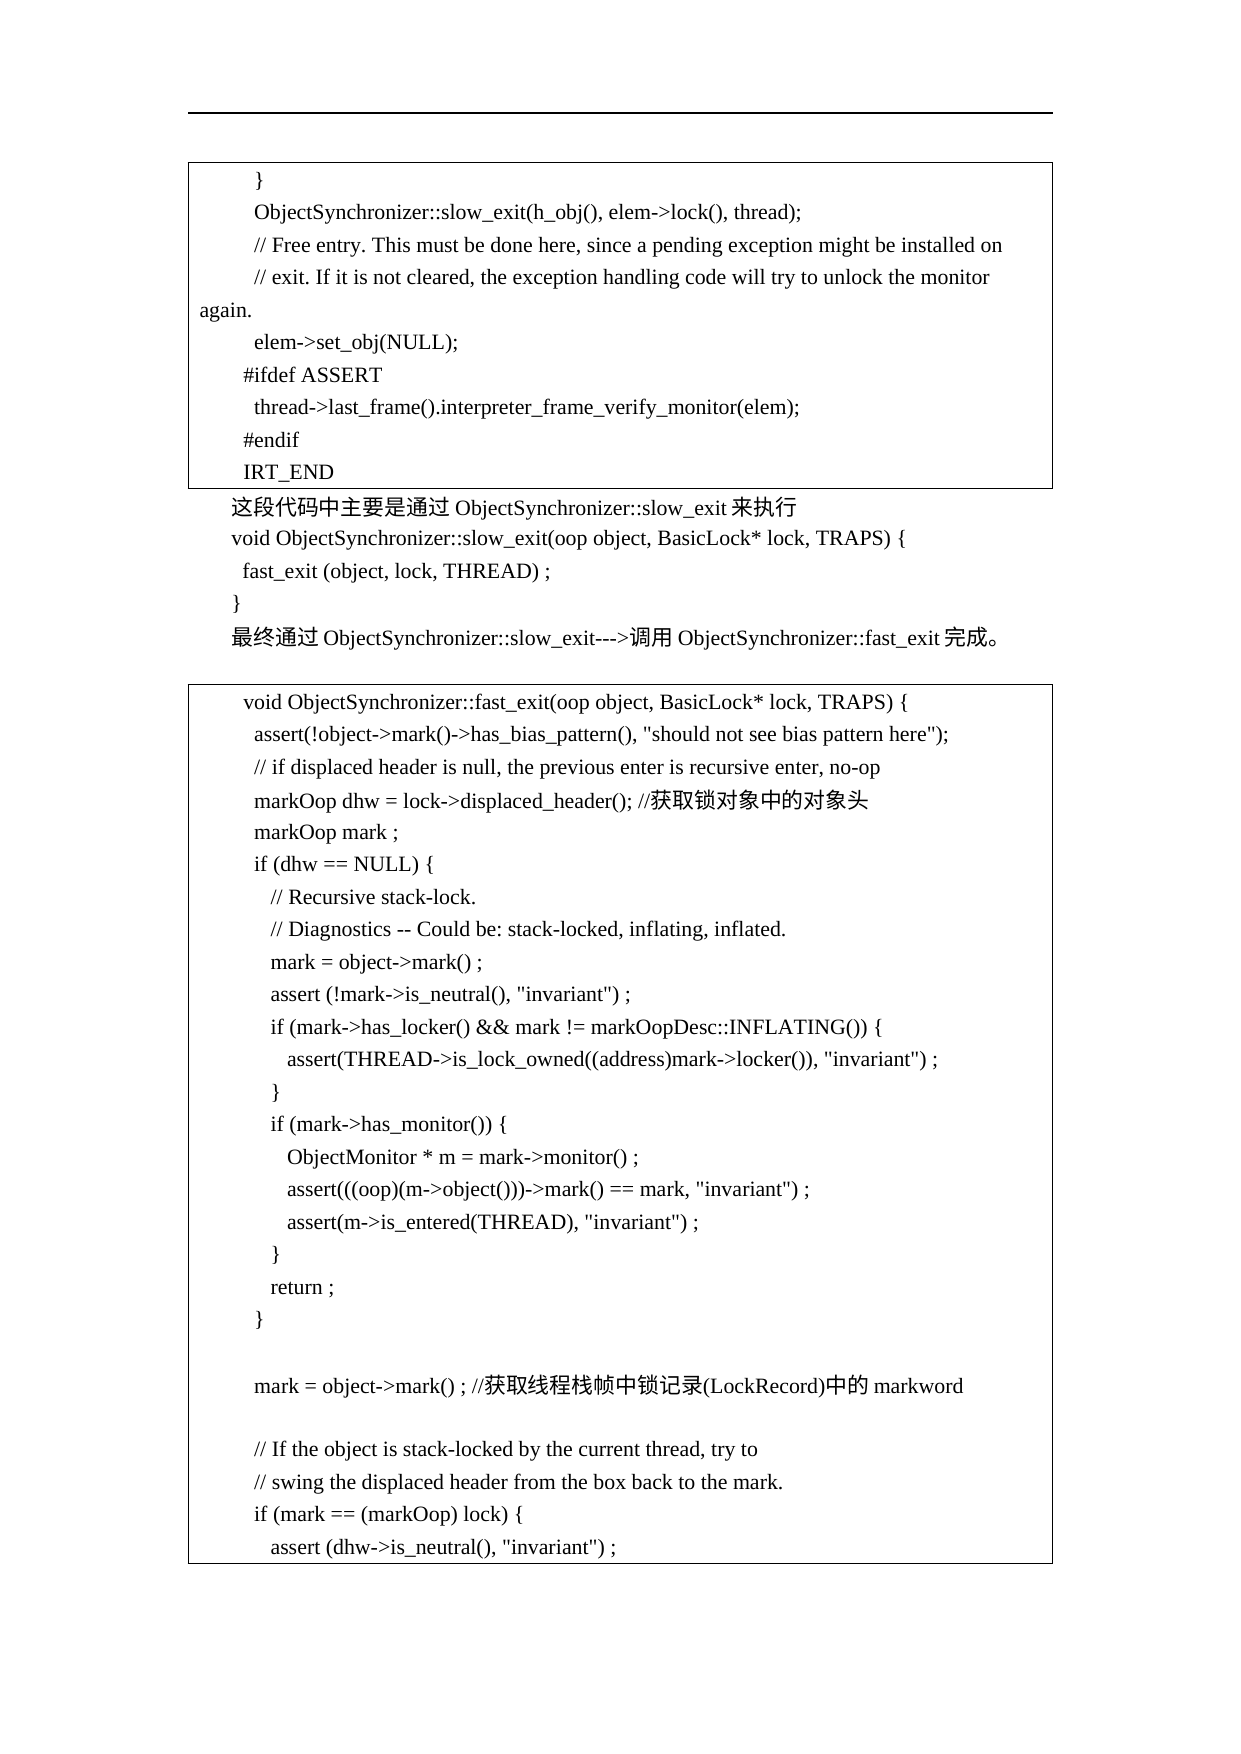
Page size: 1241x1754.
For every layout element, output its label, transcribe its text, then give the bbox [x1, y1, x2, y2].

text } [187, 587, 1053, 619]
text 最终通过ObjectSynchronizer::slow_exit--->调用ObjectSynchronizer::fast_exit完成。 [187, 619, 1053, 652]
text void ObjectSynchronizer::slow_exit(oop object, BasicLock* lock, TRAPS) { [187, 522, 1053, 554]
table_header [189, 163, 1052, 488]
text fast_exit (object, lock, THREAD) ; [187, 554, 1053, 587]
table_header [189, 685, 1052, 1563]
text 这段代码中主要是通过 ObjectSynchronizer::slow_exit来执行 [187, 489, 1053, 522]
